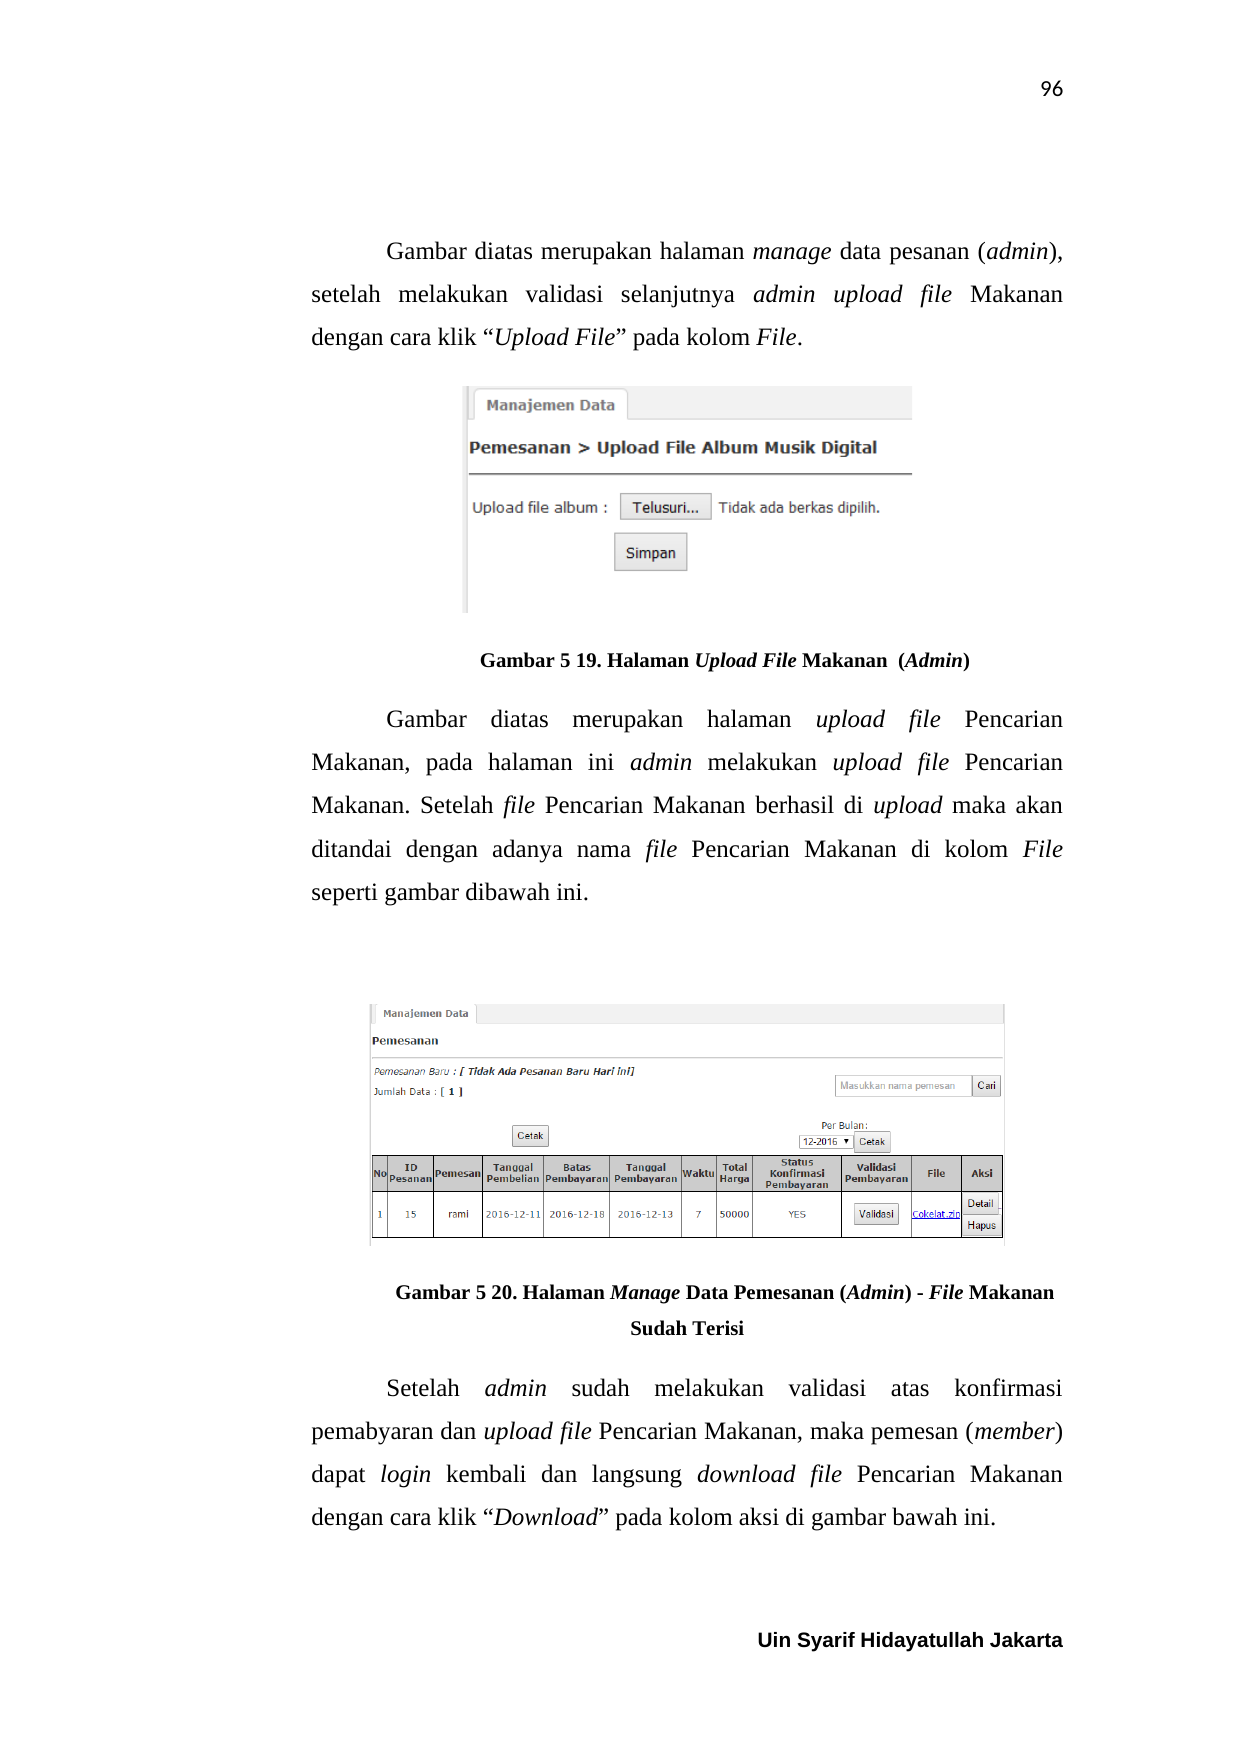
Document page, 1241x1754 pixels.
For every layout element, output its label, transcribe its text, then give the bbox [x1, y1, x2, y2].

text Gambar diatas merupakan halaman upload file Pencarian Makanan, pada halaman ini admin melakukan upload file Pencarian Makanan. Setelah file Pencarian Makanan berhasil di upload maka akan ditandai dengan adanya nama file Pencarian Makanan di kolom File seperti gambar dibawah ini. [311, 704, 1063, 906]
text Gambar 5 20. Halaman Manage Data Pemesanan (Admin) - File Makanan Sudah Terisi [311, 1280, 1063, 1340]
text Gambar diatas merupakan halaman manage data pesanan (admin), setelah melakukan validasi selanjutnya admin upload file Makanan dengan cara klik “Upload File” pada kolom File. [311, 236, 1063, 351]
text Gambar 5 19. Halaman Upload File Makanan (Admin) [311, 647, 1063, 672]
picture [369, 1004, 1005, 1246]
text Setelah admin sudah melakukan validasi atas konfirmasi pemabyaran dan upload file Pencarian Makanan, maka pemesan (member) dapat login kembali dan langsung download file Pencarian Makanan dengan cara klik “Download” pada kolom aksi di gambar bawah ini. [311, 1373, 1063, 1531]
picture [462, 386, 913, 613]
